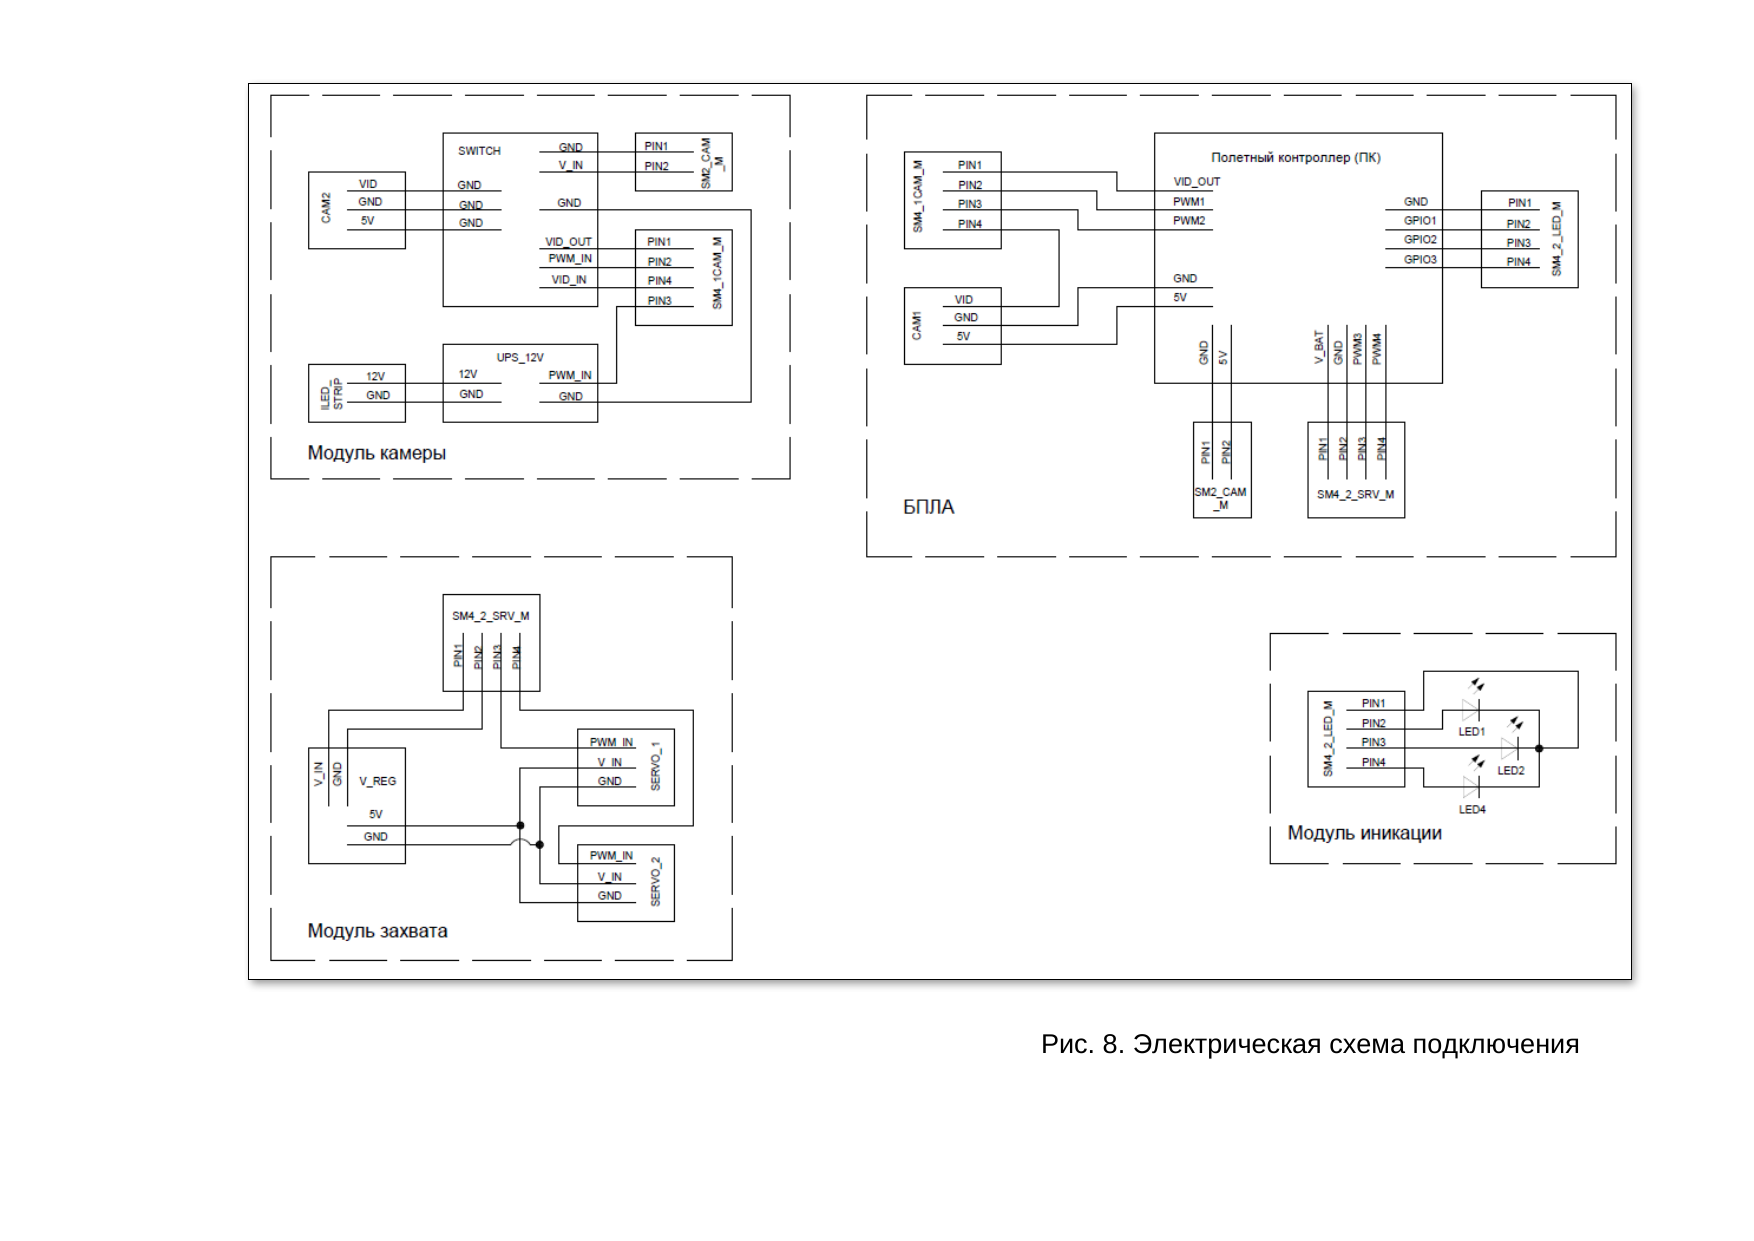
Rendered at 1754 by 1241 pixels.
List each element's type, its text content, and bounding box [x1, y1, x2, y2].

picture [249, 84, 1631, 979]
text Рис. 8. Электрическая схема подключения [118, 1028, 1580, 1059]
